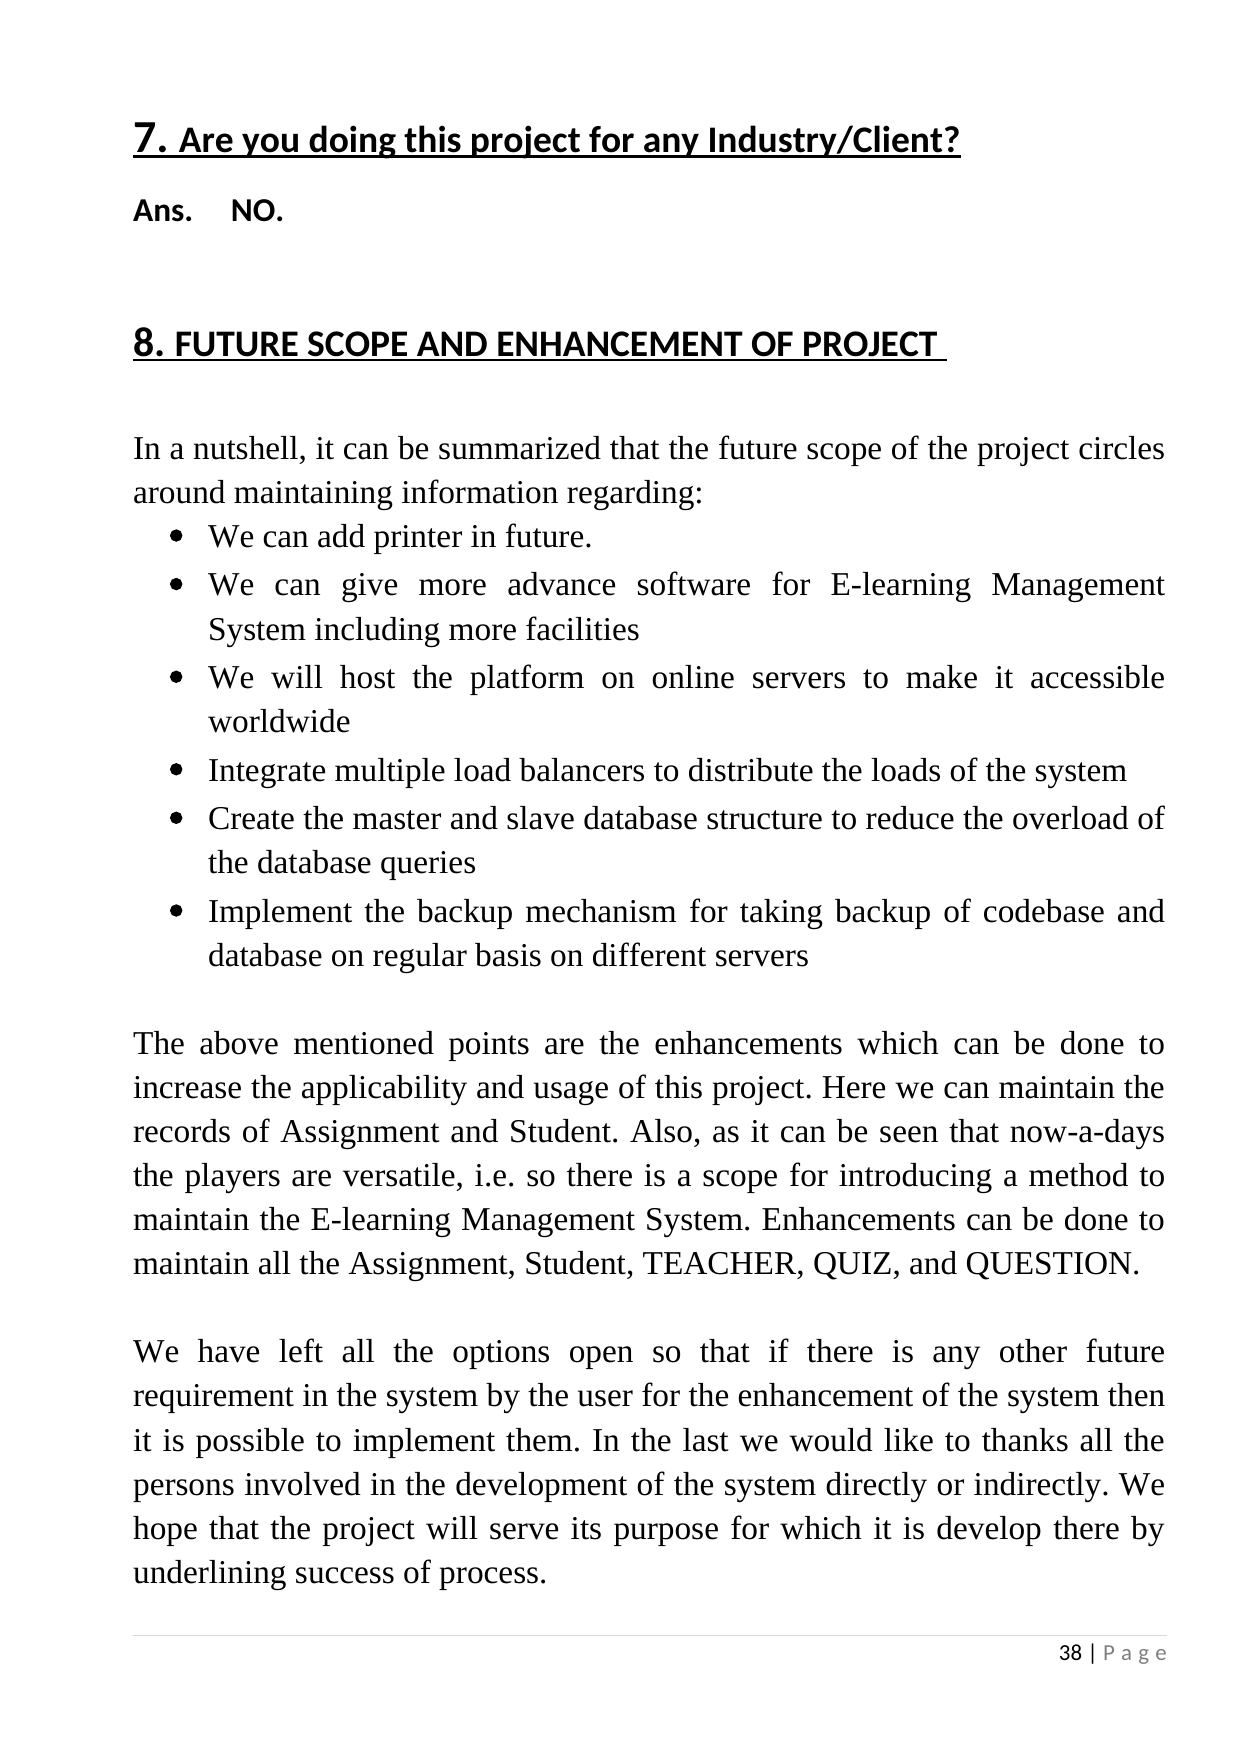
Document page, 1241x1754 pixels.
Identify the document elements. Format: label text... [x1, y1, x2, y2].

list Create the master and slave database structure to reduce the overload of the database queries [170, 798, 1167, 881]
list Implement the backup mechanism for taking backup of codebase and database on regular basis on different servers [170, 891, 1167, 973]
text 8. FUTURE SCOPE AND ENHANCEMENT OF PROJECT [133, 316, 1167, 367]
text 7. Are you doing this project for any Industry/Client? [133, 108, 1167, 164]
list We will host the platform on online servers to make it accessible worldwide [170, 657, 1167, 740]
list We can add printer in future. [170, 516, 1167, 554]
text Ans. NO. [133, 189, 1167, 229]
list Integrate multiple load balancers to distribute the loads of the system [170, 750, 1167, 788]
text The above mentioned points are the enhancements which can be done to increase the applicability and usage of this project. Here we can maintain the records of Assignment and Student. Also, as it can be seen that now-a-days the players are versatile, i.e. so there is a scope for introducing a method to maintain the E-learning Management System. Enhancements can be done to maintain all the Assignment, Student, TEACHER, QUIZ, and QUESTION. [133, 1023, 1167, 1282]
list We can give more advance software for E-learning Management System including more facilities [170, 565, 1167, 647]
text In a nutshell, it can be summarized that the future scope of the project circles around maintaining information regarding: [133, 428, 1167, 510]
text We have left all the options open so that if there is any other future requirement in the system by the user for the enhancement of the system then it is possible to implement them. In the last we would like to thanks all the persons involved in the development of the system directly or indirectly. We hope that the project will serve its purpose for which it is develop there by underlining success of process. [133, 1332, 1167, 1590]
